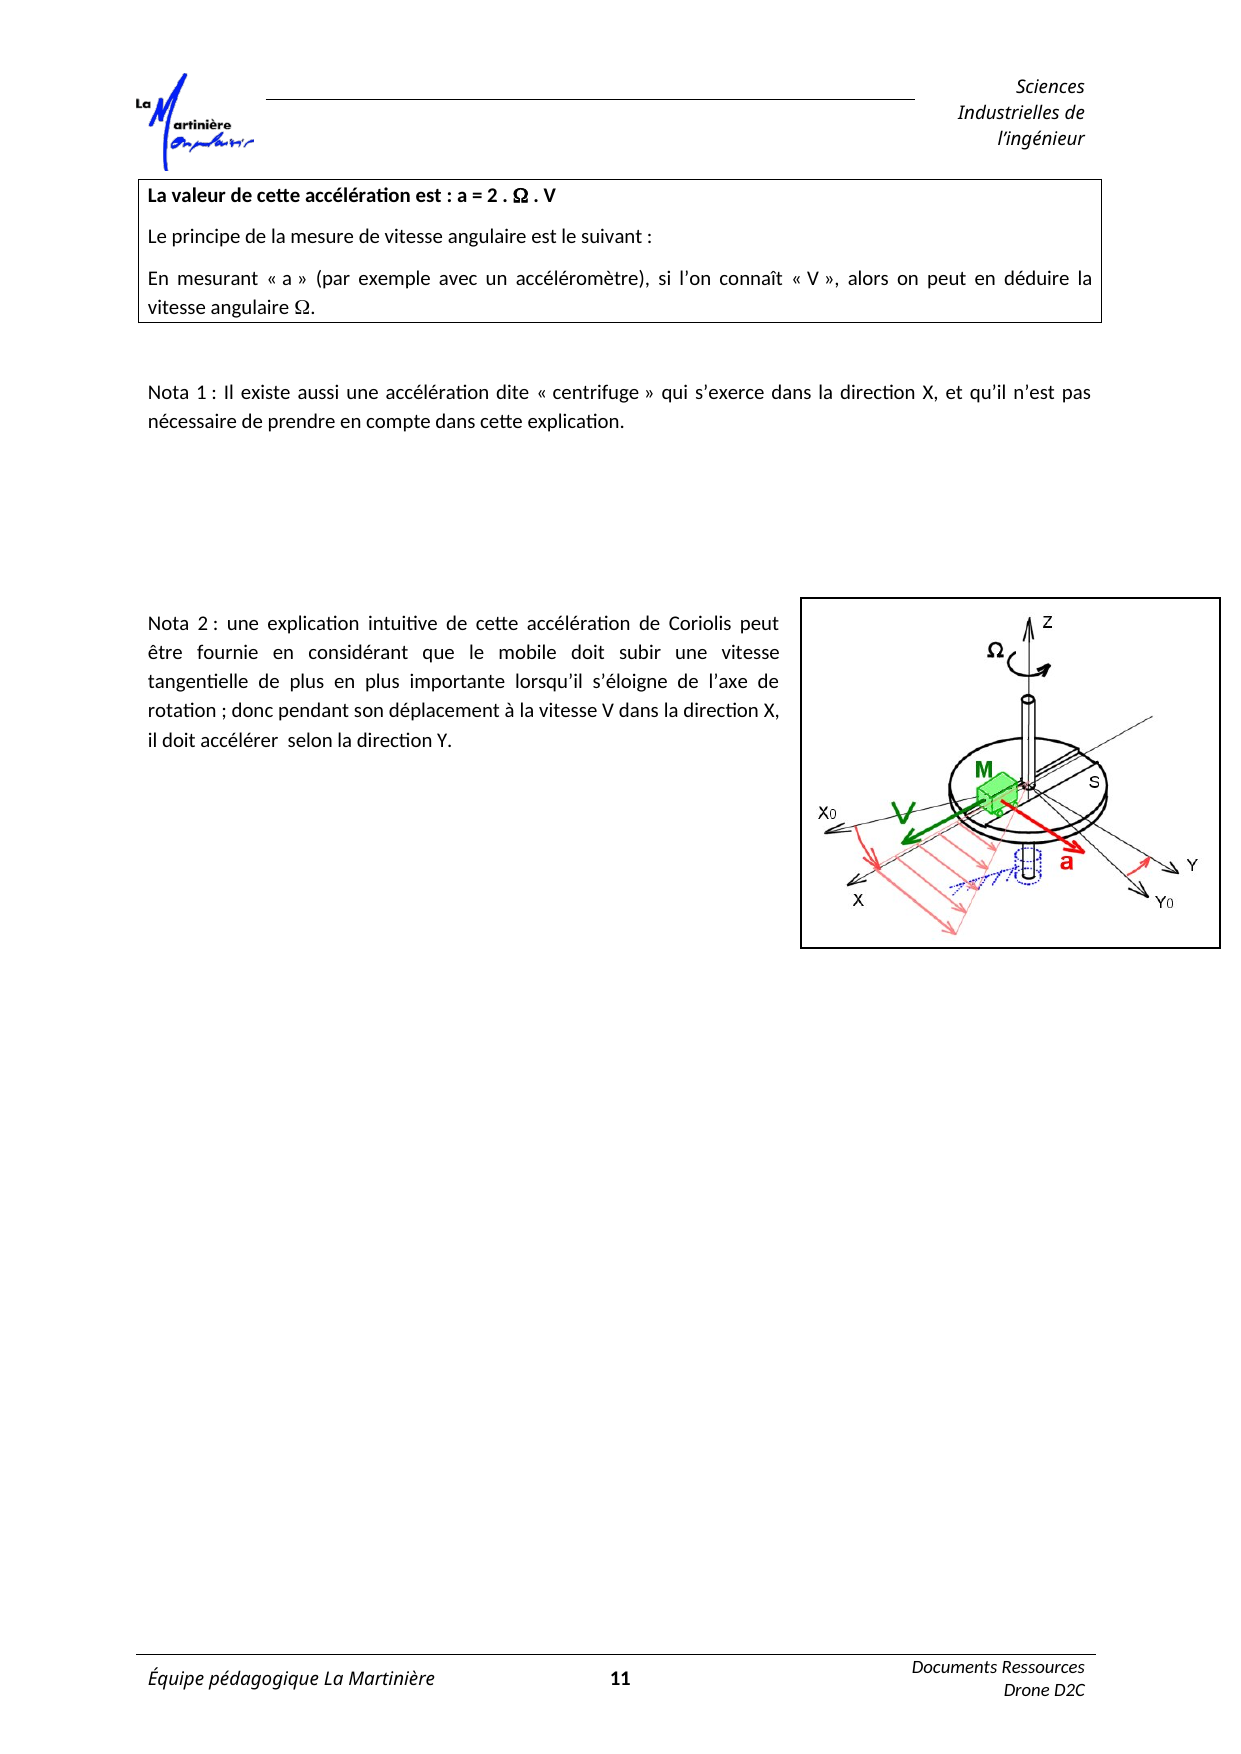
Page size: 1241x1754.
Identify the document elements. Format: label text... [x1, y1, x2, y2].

text Nota 2 : une explication intuitive de cette accélération de Coriolis peut être fournie en considérant que le mobile doit subir une vitesse tangentielle de plus en plus importante lorsqu’il s’éloigne de l’axe de rotation ; donc pendant son déplacement à la vitesse V dans la direction X, il doit accélérer selon la direction Y. [148, 610, 1093, 752]
text En mesurant « a » (par exemple avec un accéléromètre), si l’on connaît « V », alors on peut en déduire la vitesse angulaire . [139, 262, 1101, 322]
picture [136, 73, 254, 171]
text Le principe de la mesure de vitesse angulaire est le suivant : [139, 221, 1101, 249]
text Nota 1 : Il existe aussi une accélération dite « centrifuge » qui s’exerce dans la direction X, et qu’il n’est pas nécessaire de prendre en compte dans cette explication. [148, 379, 1093, 434]
text La valeur de cette accélération est : a = 2 . . V [139, 180, 1101, 207]
